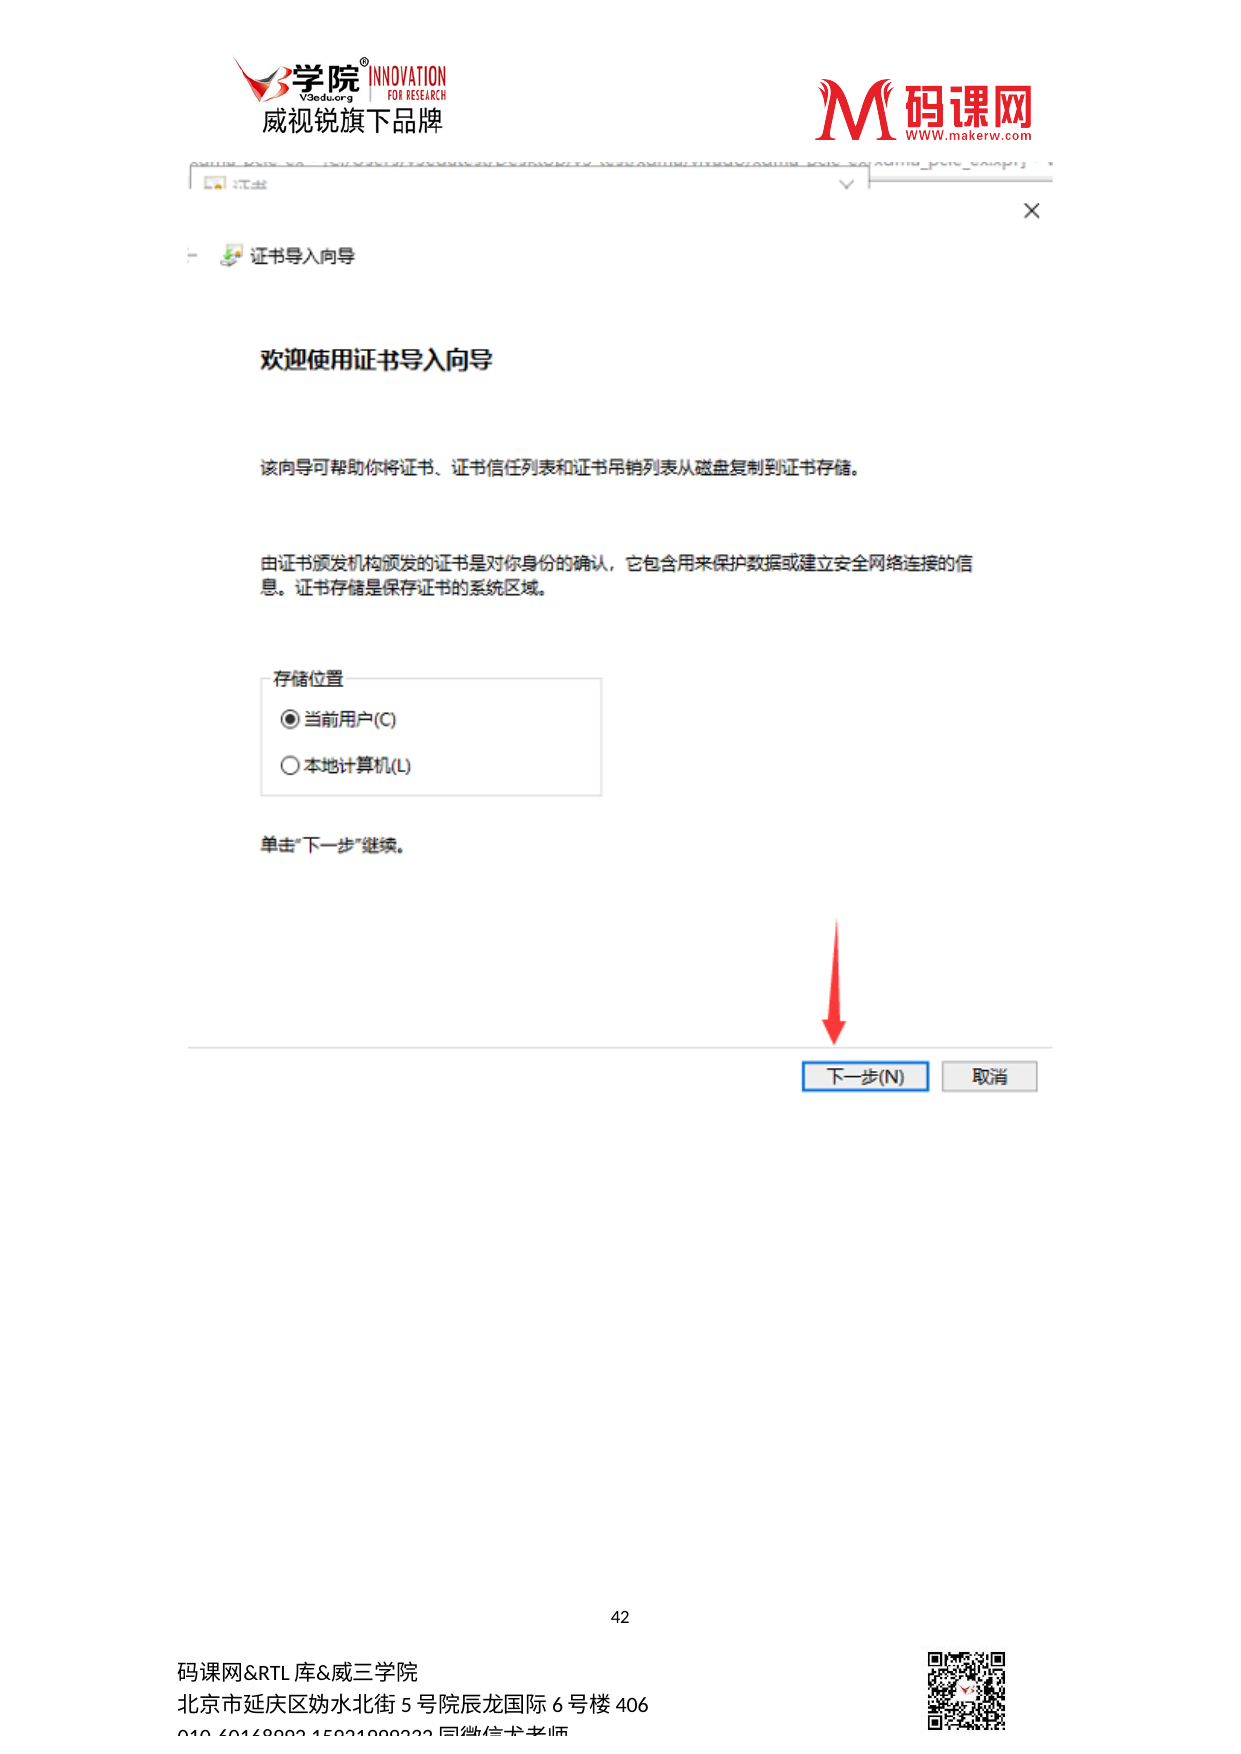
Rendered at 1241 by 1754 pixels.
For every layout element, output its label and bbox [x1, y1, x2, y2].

picture [815, 79, 1031, 140]
picture [187, 162, 1053, 1105]
picture [226, 51, 454, 136]
picture [921, 1646, 1011, 1736]
